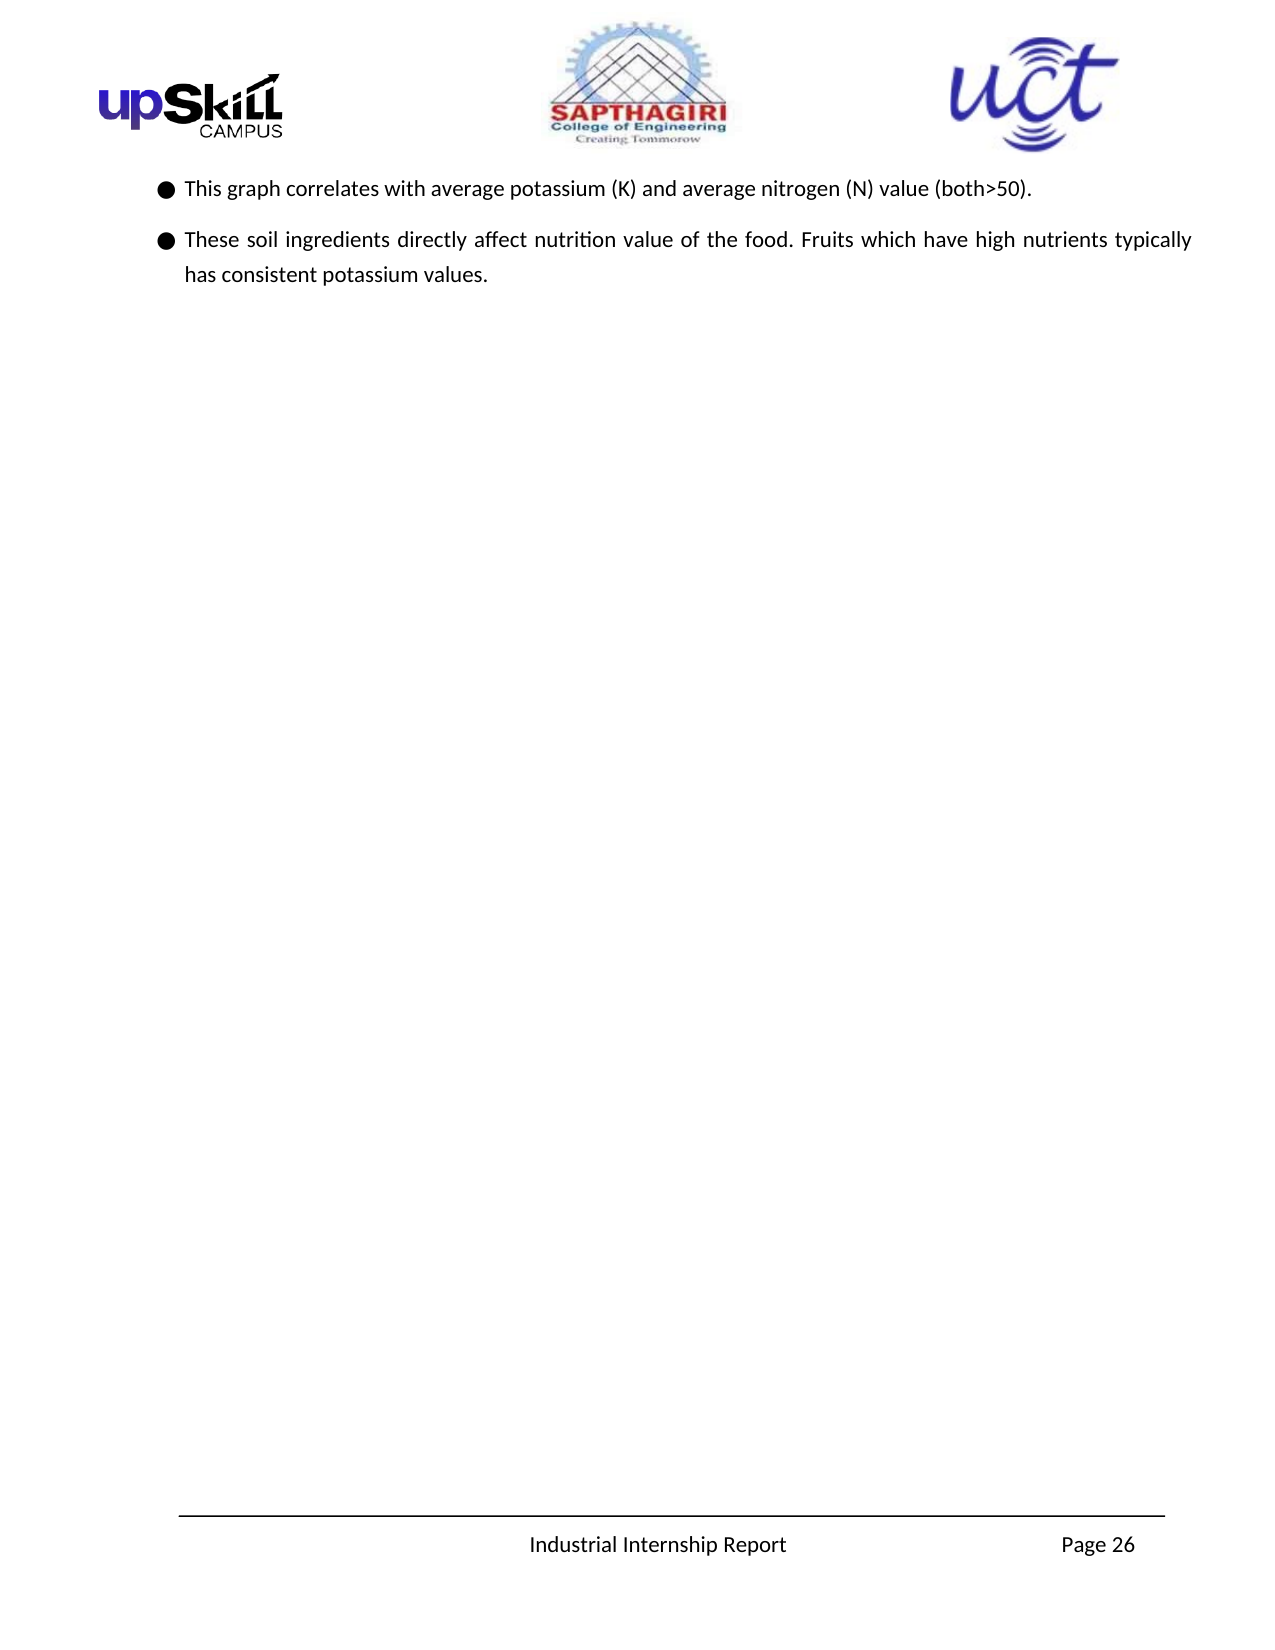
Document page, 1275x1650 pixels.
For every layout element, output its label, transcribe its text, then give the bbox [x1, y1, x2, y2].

picture [540, 12, 743, 154]
picture [99, 73, 283, 138]
subtitle These soil ingredients directly affect nutrition value of the food. Fruits which have high nutrients typically has consistent potassium values. [156, 213, 1194, 288]
picture [950, 37, 1120, 154]
subtitle This graph correlates with average potassium (K) and average nitrogen (N) value (both>50). [156, 162, 1194, 209]
